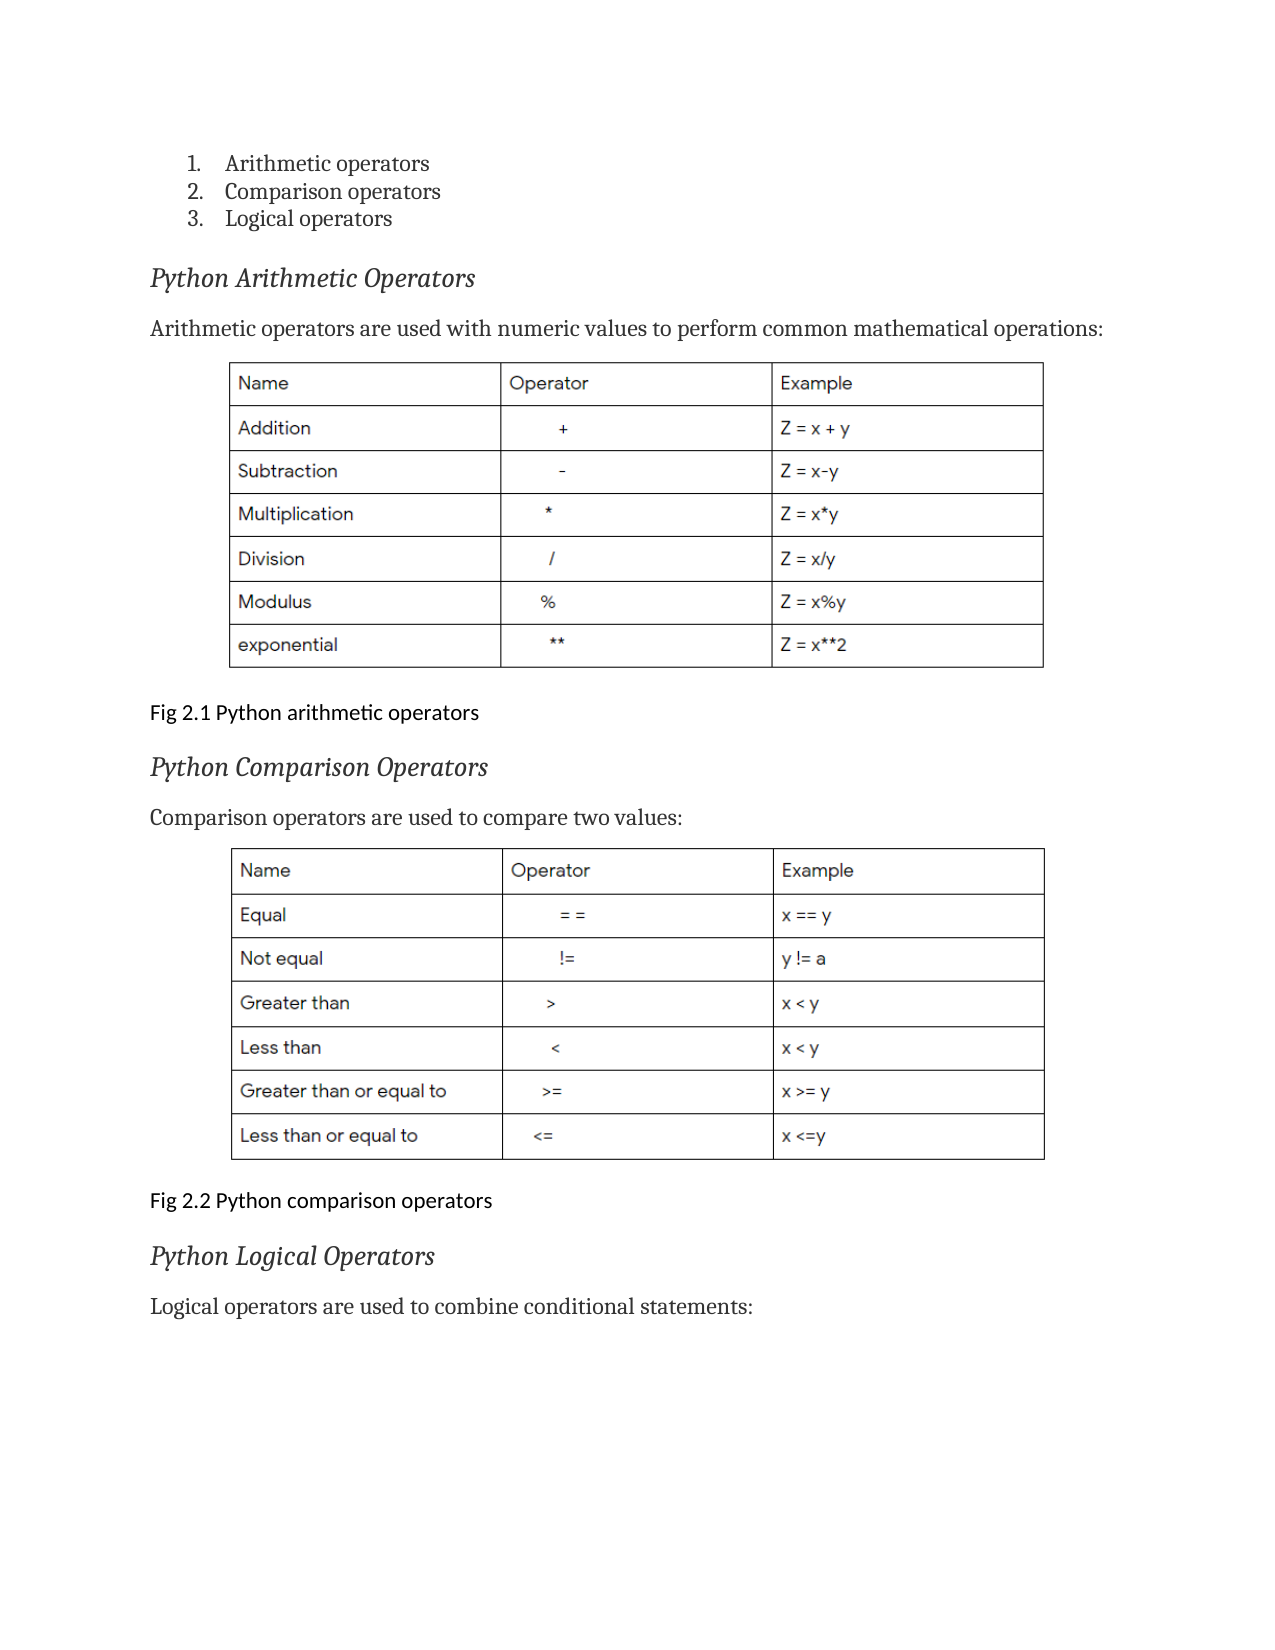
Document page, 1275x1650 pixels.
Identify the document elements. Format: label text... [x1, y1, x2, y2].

subtitle Python Arithmetic Operators [150, 262, 1125, 294]
subtitle Python Logical Operators [150, 1240, 1125, 1272]
text Arithmetic operators are used with numeric values to perform common mathematical operations: [150, 315, 1125, 342]
picture [228, 846, 1047, 1162]
text Logical operators are used to combine conditional statements: [150, 1292, 1125, 1320]
list Arithmetic operators [187, 150, 1125, 178]
list Comparison operators [187, 178, 1125, 205]
text Fig 2.1 Python arithmetic operators [150, 698, 1125, 726]
text Comparison operators are used to compare two values: [150, 803, 1125, 831]
text Fig 2.2 Python comparison operators [150, 1187, 1125, 1215]
picture [226, 358, 1049, 673]
list Logical operators [187, 205, 1125, 233]
subtitle Python Comparison Operators [150, 751, 1125, 783]
